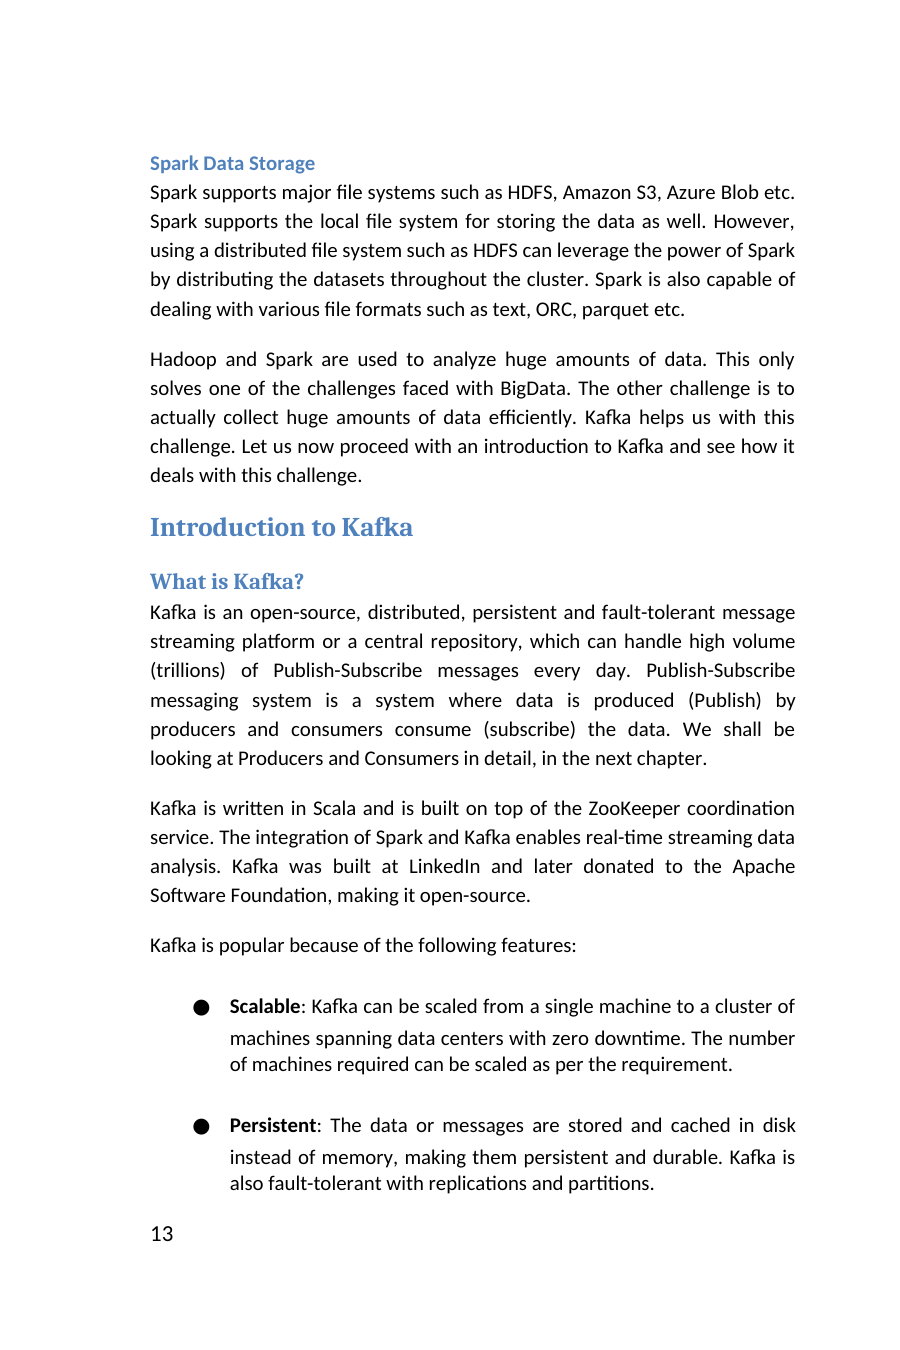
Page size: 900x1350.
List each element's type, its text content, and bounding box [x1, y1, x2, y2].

text Spark Data Storage [150, 150, 796, 175]
text What is Kafka? [150, 569, 796, 595]
list Scalable: Kafka can be scaled from a single machine to a cluster of machines spanning data centers with zero downtime. The number of machines required can be scaled as per the requirement. [192, 983, 796, 1076]
text Spark supports major file systems such as HDFS, Amazon S3, Azure Blob etc. Spark supports the local file system for storing the data as well. However, using a distributed file system such as HDFS can leverage the power of Spark by distributing the datasets throughout the cluster. Spark is also capable of dealing with various file formats such as text, ORC, parquet etc. [150, 179, 796, 321]
text Introduction to Kafka [150, 512, 796, 544]
text Kafka is an open-source, distributed, persistent and fault-tolerant message streaming platform or a central repository, which can handle high volume (trillions) of Publish-Subscribe messages every day. Publish-Subscribe messaging system is a system where data is produced (Publish) by producers and consumers consume (subscribe) the data. We shall be looking at Producers and Consumers in detail, in the next chapter. [150, 599, 796, 771]
text Kafka is popular because of the following features: [150, 933, 796, 958]
text Kafka is written in Scala and is built on top of the ZooKeeper coordination service. The integration of Spark and Kafka enables real-time streaming data analysis. Kafka was built at LinkedIn and later donated to the Apache Software Foundation, making it open-source. [150, 795, 796, 908]
list Persistent: The data or messages are stored and cached in disk instead of memory, making them persistent and durable. Kafka is also fault-tolerant with replications and partitions. [192, 1102, 796, 1195]
text Hadoop and Spark are used to analyze huge amounts of data. This only solves one of the challenges faced with BigData. The other challenge is to actually collect huge amounts of data efficiently. Kafka helps us with this challenge. Let us now proceed with an introduction to Kafka and see how it deals with this challenge. [150, 346, 796, 488]
